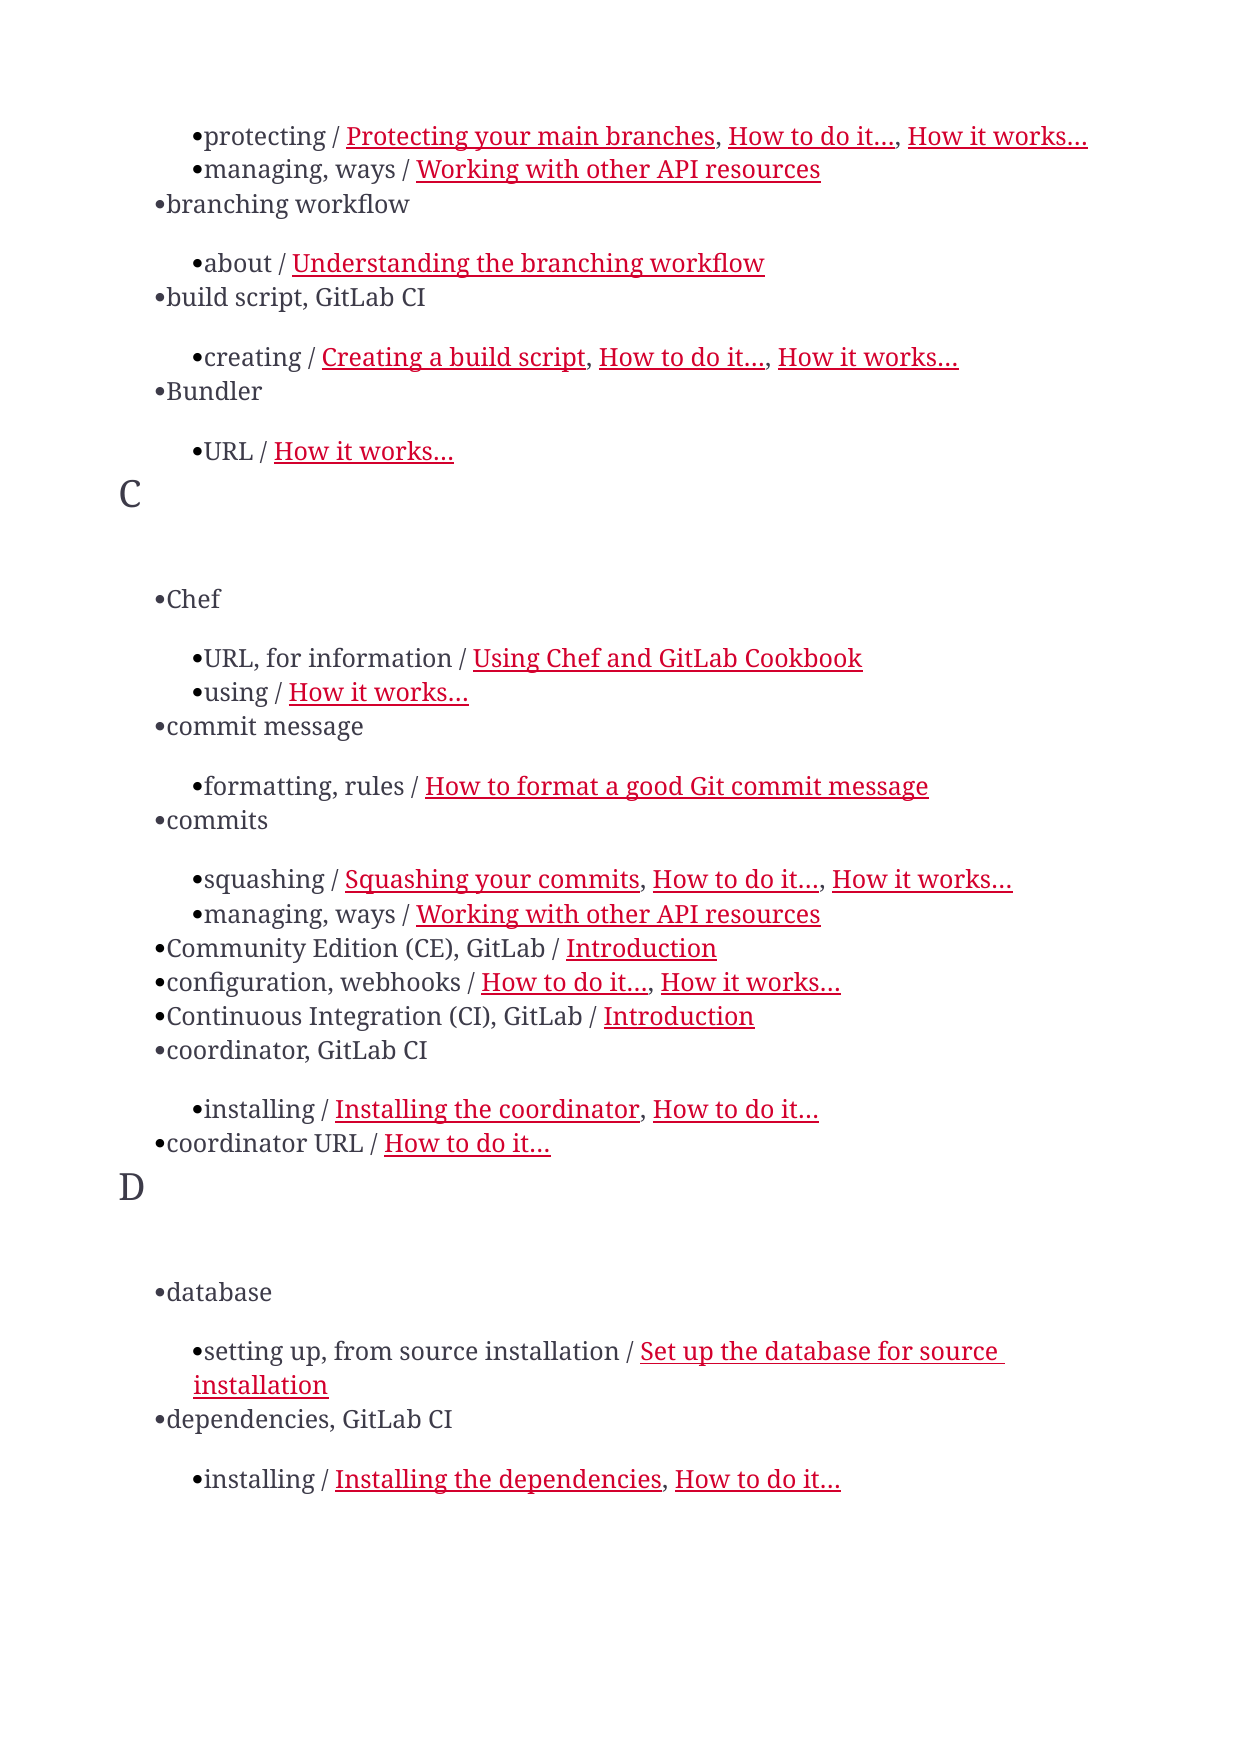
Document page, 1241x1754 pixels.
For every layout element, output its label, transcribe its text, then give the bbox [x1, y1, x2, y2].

list creating / Creating a build script, How to do it…, How it works… [193, 339, 1122, 373]
list formatting, rules / How to format a good Git commit message [193, 768, 1122, 803]
list commits [156, 803, 1122, 837]
list URL, for information / Using Chef and GitLab Cookbook [193, 641, 1122, 675]
list using / How it works… [193, 675, 1122, 709]
list branching workflow [156, 186, 1122, 220]
list managing, ways / Working with other API resources [193, 896, 1122, 930]
list coordinator URL / How to do it… [156, 1126, 1122, 1160]
list URL / How it works… [193, 433, 1122, 467]
list Bundler [156, 373, 1122, 408]
subtitle C [118, 467, 1122, 518]
list dependencies, GitLab CI [156, 1402, 1122, 1436]
list protecting / Protecting your main branches, How to do it…, How it works… [193, 118, 1122, 152]
list Chef [156, 581, 1122, 615]
list configuration, webhooks / How to do it…, How it works… [156, 964, 1122, 998]
subtitle D [118, 1160, 1122, 1211]
list database [156, 1274, 1122, 1308]
list build script, GitLab CI [156, 280, 1122, 314]
list commit message [156, 709, 1122, 743]
list installing / Installing the dependencies, How to do it… [193, 1462, 1122, 1496]
list setting up, from source installation / Set up the database for source installation [193, 1334, 1122, 1402]
list squashing / Squashing your commits, How to do it…, How it works… [193, 862, 1122, 896]
list Community Edition (CE), GitLab / Introduction [156, 930, 1122, 964]
list managing, ways / Working with other API resources [193, 152, 1122, 186]
list installing / Installing the coordinator, How to do it… [193, 1092, 1122, 1126]
list about / Understanding the branching workflow [193, 246, 1122, 280]
list Continuous Integration (CI), GitLab / Introduction [156, 998, 1122, 1032]
list coordinator, GitLab CI [156, 1032, 1122, 1067]
